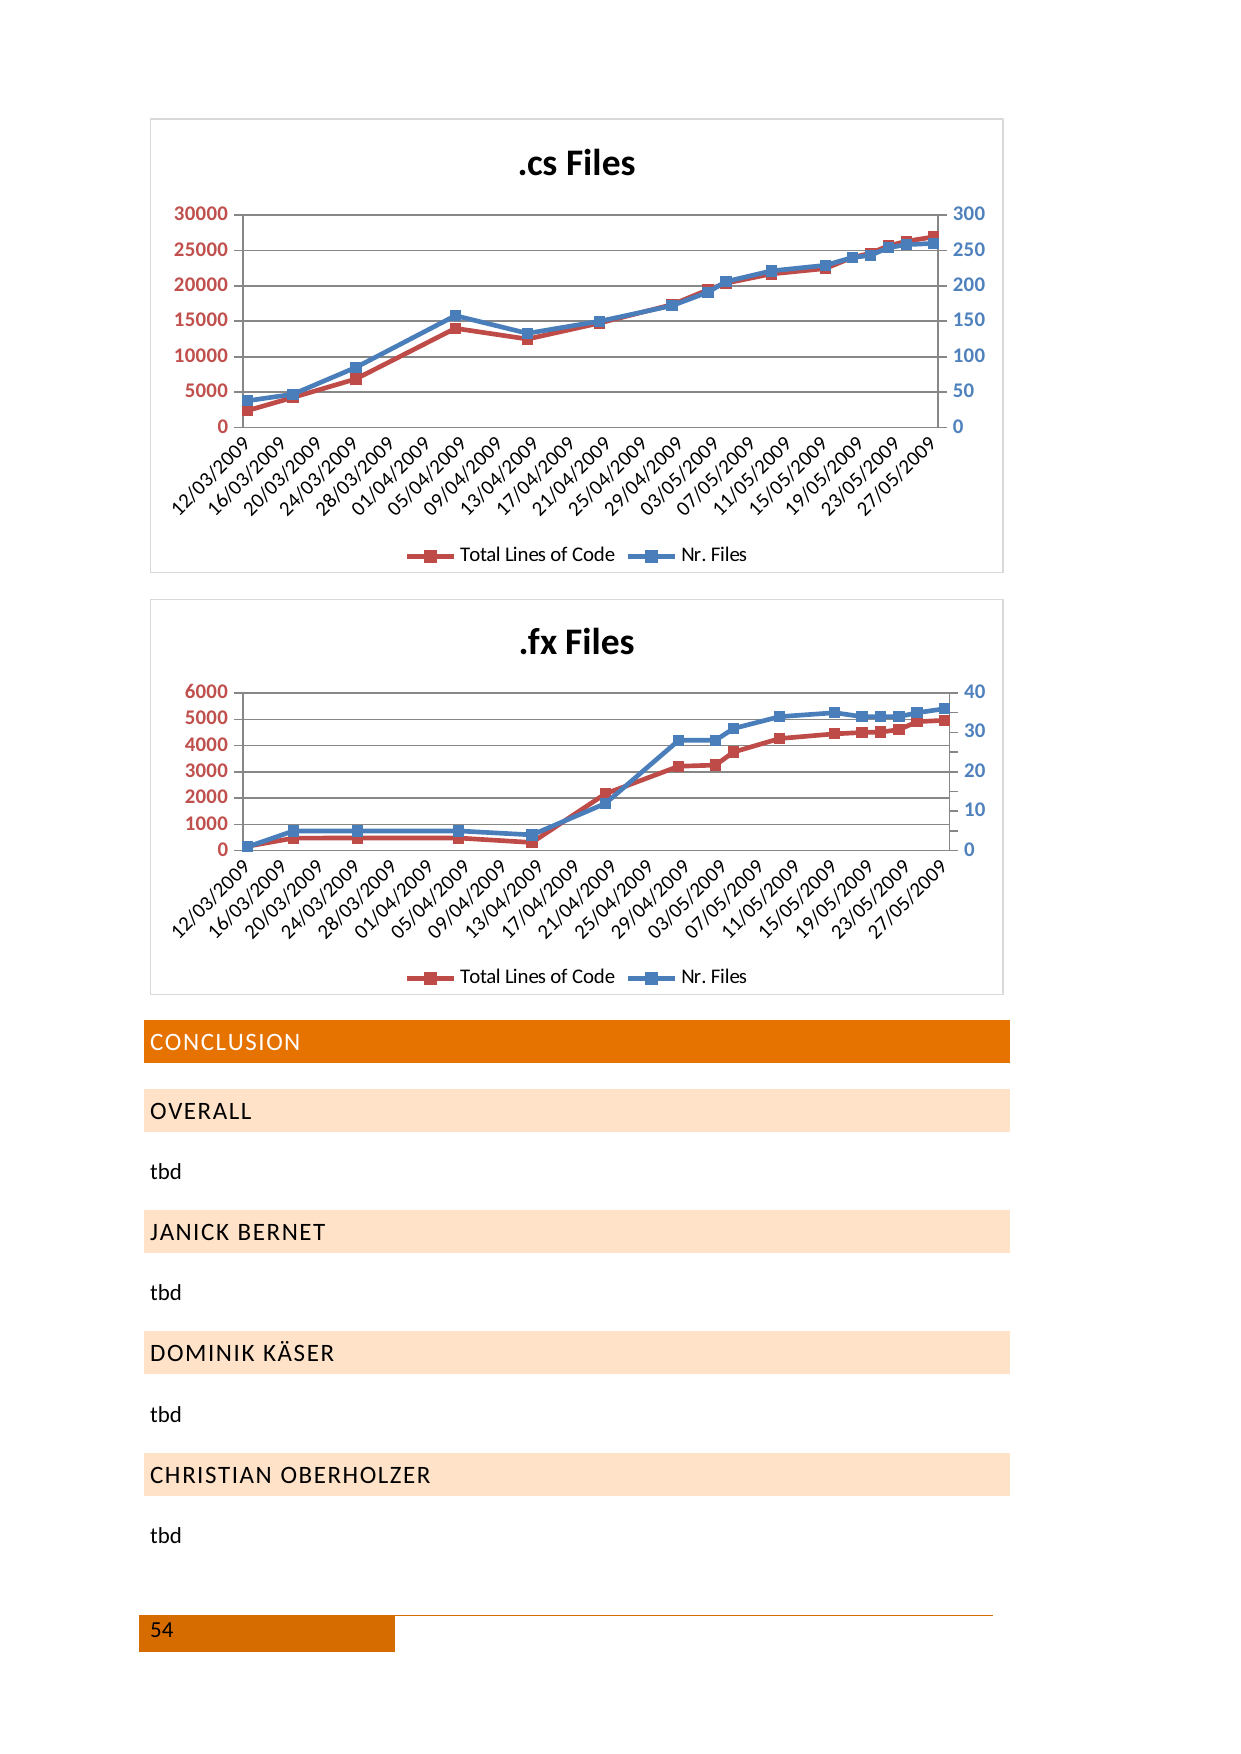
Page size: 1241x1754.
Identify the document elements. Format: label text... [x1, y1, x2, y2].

subtitle Dominik Käser [150, 1338, 1004, 1368]
text tbd [150, 1157, 1004, 1185]
subtitle Conclusion [150, 1027, 1004, 1057]
text tbd [150, 1521, 1004, 1549]
subtitle Janick Bernet [150, 1216, 1004, 1247]
text tbd [150, 1278, 1004, 1306]
text tbd [150, 1400, 1004, 1428]
subtitle Overall [150, 1095, 1004, 1125]
subtitle Christian Oberholzer [150, 1459, 1004, 1489]
